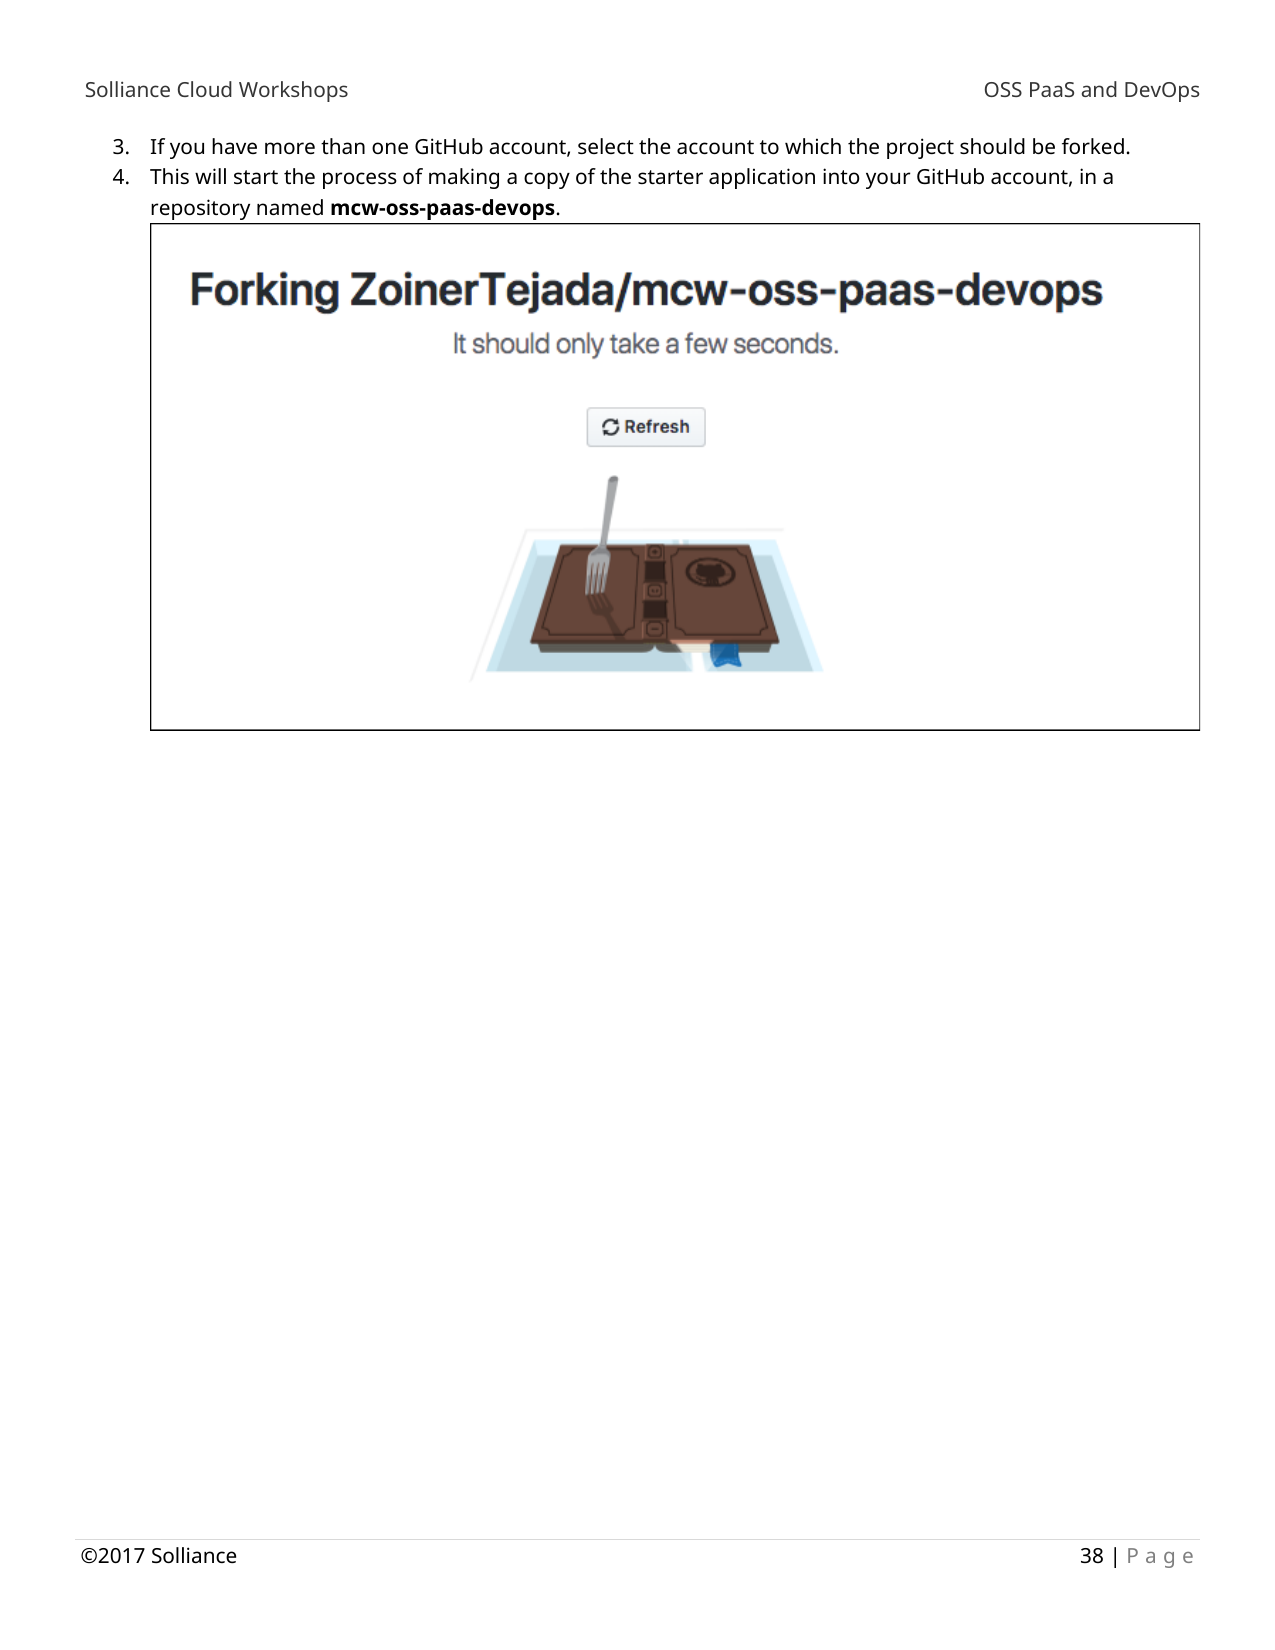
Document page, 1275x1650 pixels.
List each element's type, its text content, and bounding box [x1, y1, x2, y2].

picture [150, 223, 1200, 731]
list This will start the process of making a copy of the starter application into your GitHub account, in a repository named mcw-oss-paas-devops. [112, 162, 1200, 222]
list If you have more than one GitHub account, select the account to which the project should be forked. [112, 132, 1200, 160]
